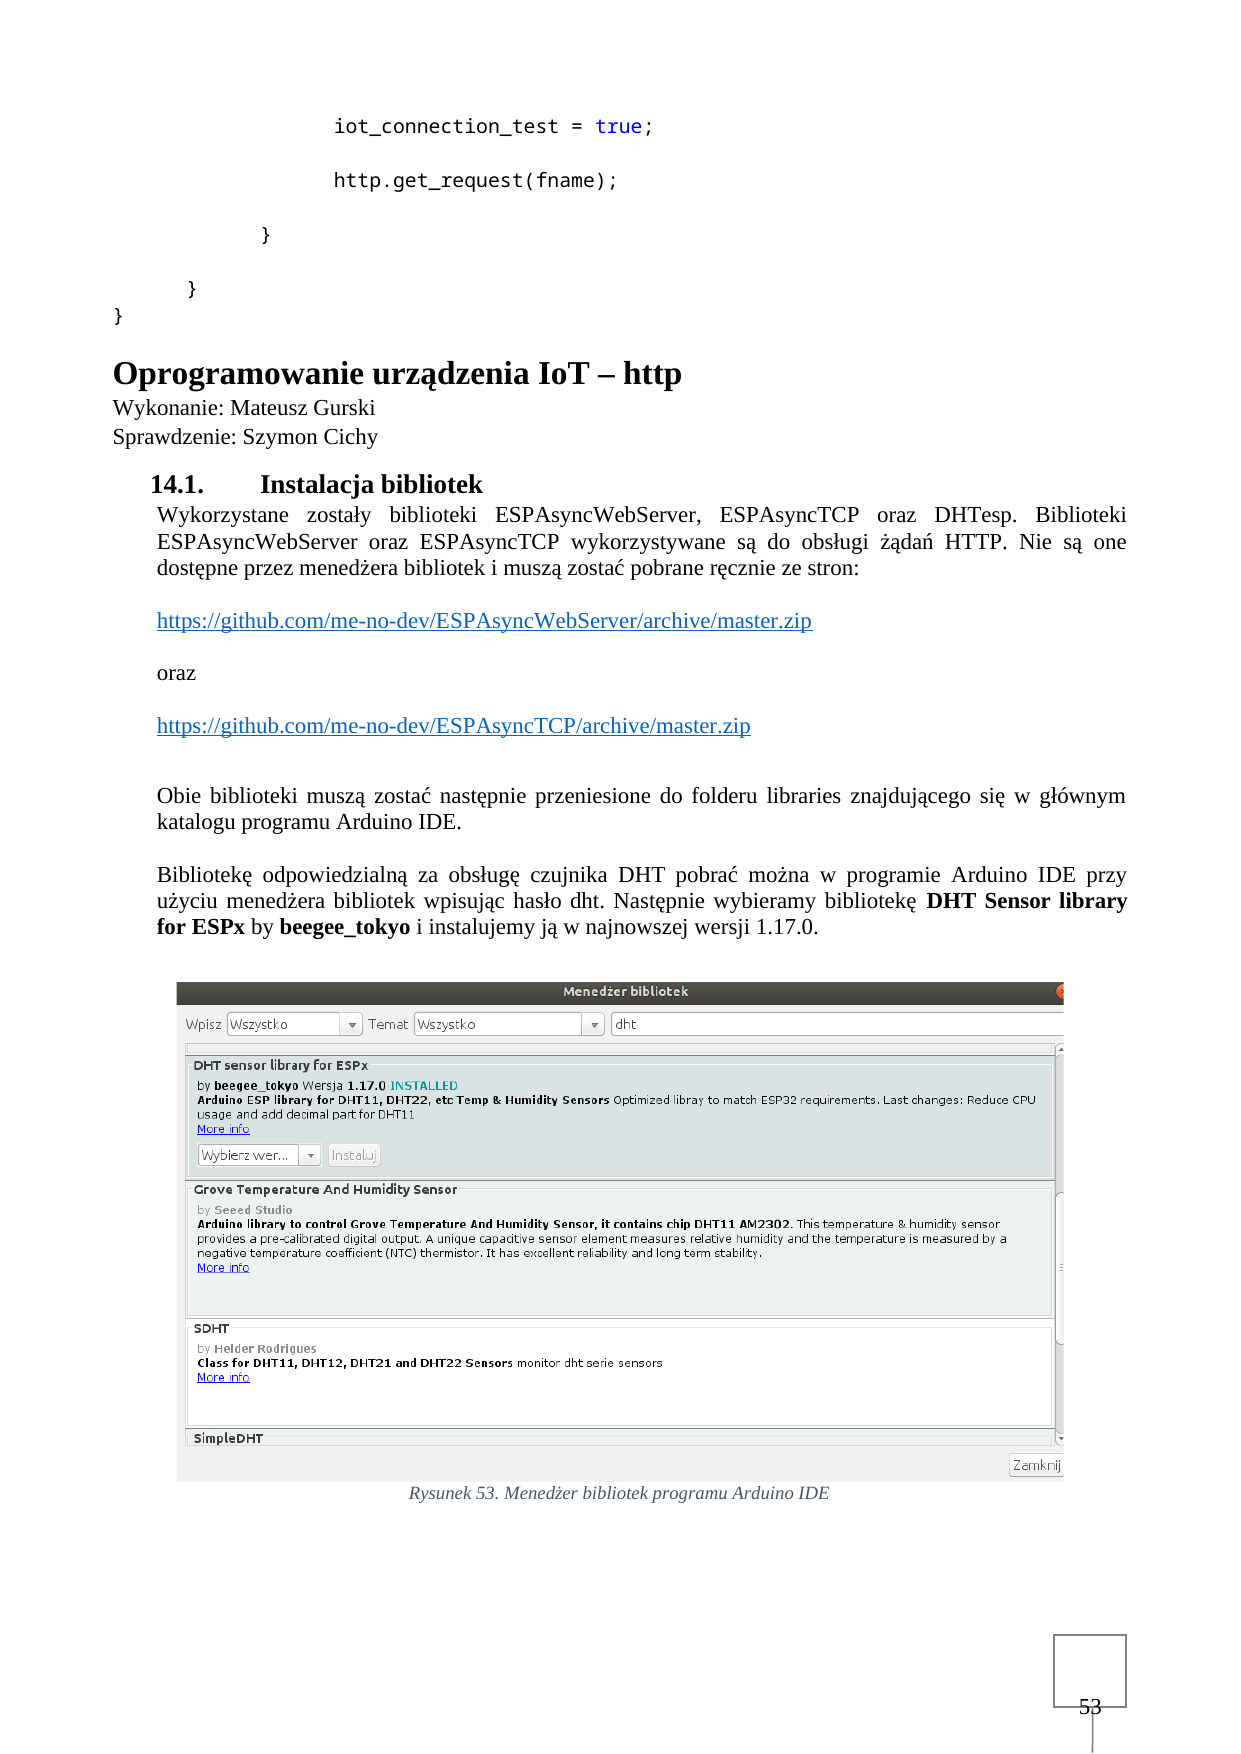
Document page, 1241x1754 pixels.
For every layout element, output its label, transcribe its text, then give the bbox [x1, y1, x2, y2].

subtitle Instalacja bibliotek [150, 468, 1128, 499]
text Wykonanie: Mateusz Gurski Sprawdzenie: Szymon Cichy [112, 394, 1128, 449]
picture [176, 982, 1064, 1482]
text } [112, 275, 1128, 302]
text oraz [157, 659, 1128, 686]
text Wykorzystane zostały biblioteki ESPAsyncWebServer, ESPAsyncTCP oraz DHTesp. Biblioteki ESPAsyncWebServer oraz ESPAsyncTCP wykorzystywane są do obsługi żądań HTTP. Nie są one dostępne przez menedżera bibliotek i muszą zostać pobrane ręcznie ze stron: [157, 501, 1128, 580]
text } [112, 221, 1128, 248]
subtitle Oprogramowanie urządzenia IoT – http [112, 354, 1128, 392]
text https://github.com/me-no-dev/ESPAsyncTCP/archive/master.zip [157, 712, 1128, 738]
text http.get_request(fname); [112, 167, 1128, 194]
text iot_connection_test = true; [112, 113, 1128, 140]
text Obie biblioteki muszą zostać następnie przeniesione do folderu libraries znajdującego się w głównym katalogu programu Arduino IDE. [157, 782, 1128, 834]
text Bibliotekę odpowiedzialną za obsługę czujnika DHT pobrać można w programie Arduino IDE przy użyciu menedżera bibliotek wpisując hasło dht. Następnie wybieramy bibliotekę DHT Sensor library for ESPx by beegee_tokyo i instalujemy ją w najnowszej wersji 1.17.0. [157, 861, 1128, 940]
text } [112, 302, 1128, 329]
text https://github.com/me-no-dev/ESPAsyncWebServer/archive/master.zip [157, 607, 1128, 633]
